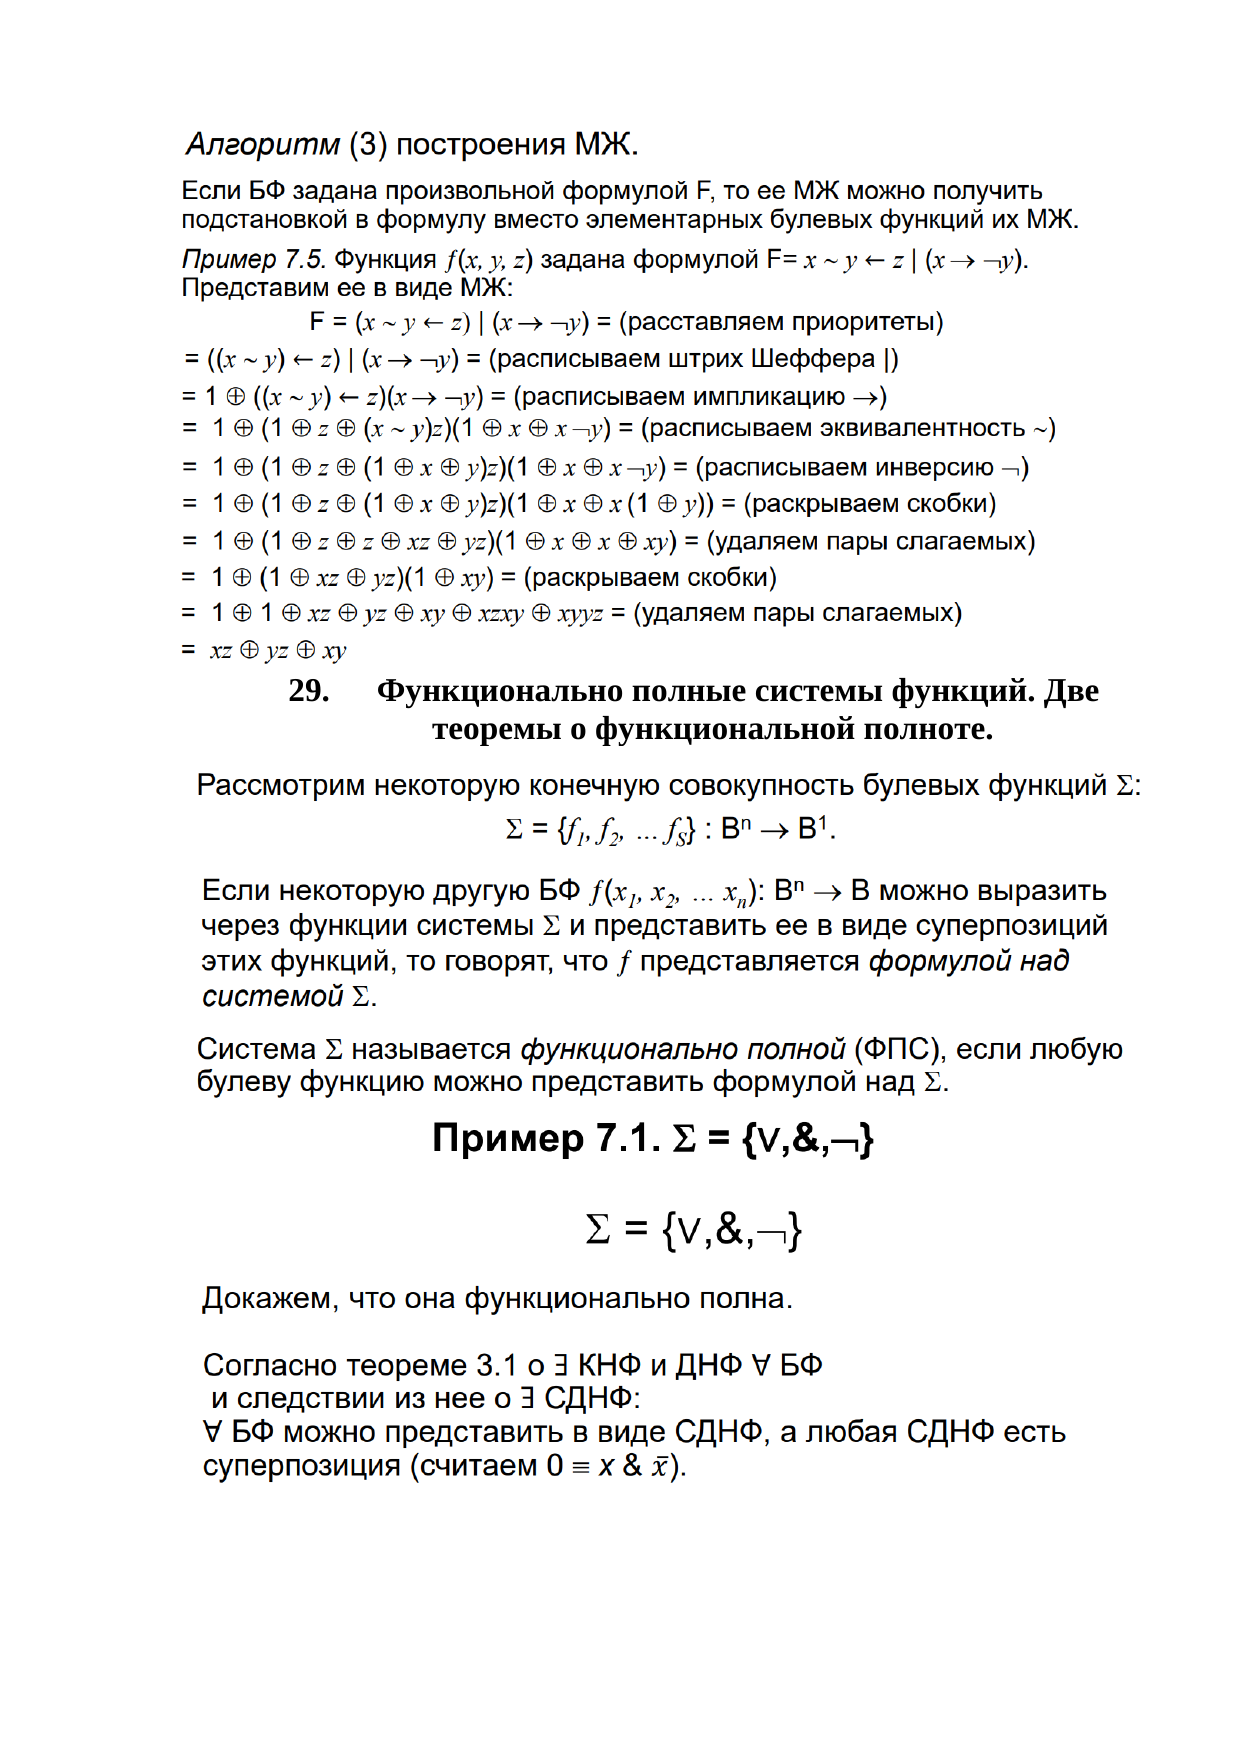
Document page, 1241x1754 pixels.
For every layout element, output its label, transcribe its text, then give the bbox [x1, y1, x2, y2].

text Функционально полные системы функций. Две теоремы о функциональной полноте. [236, 670, 1152, 746]
picture [177, 746, 1152, 1501]
picture [177, 118, 1152, 670]
